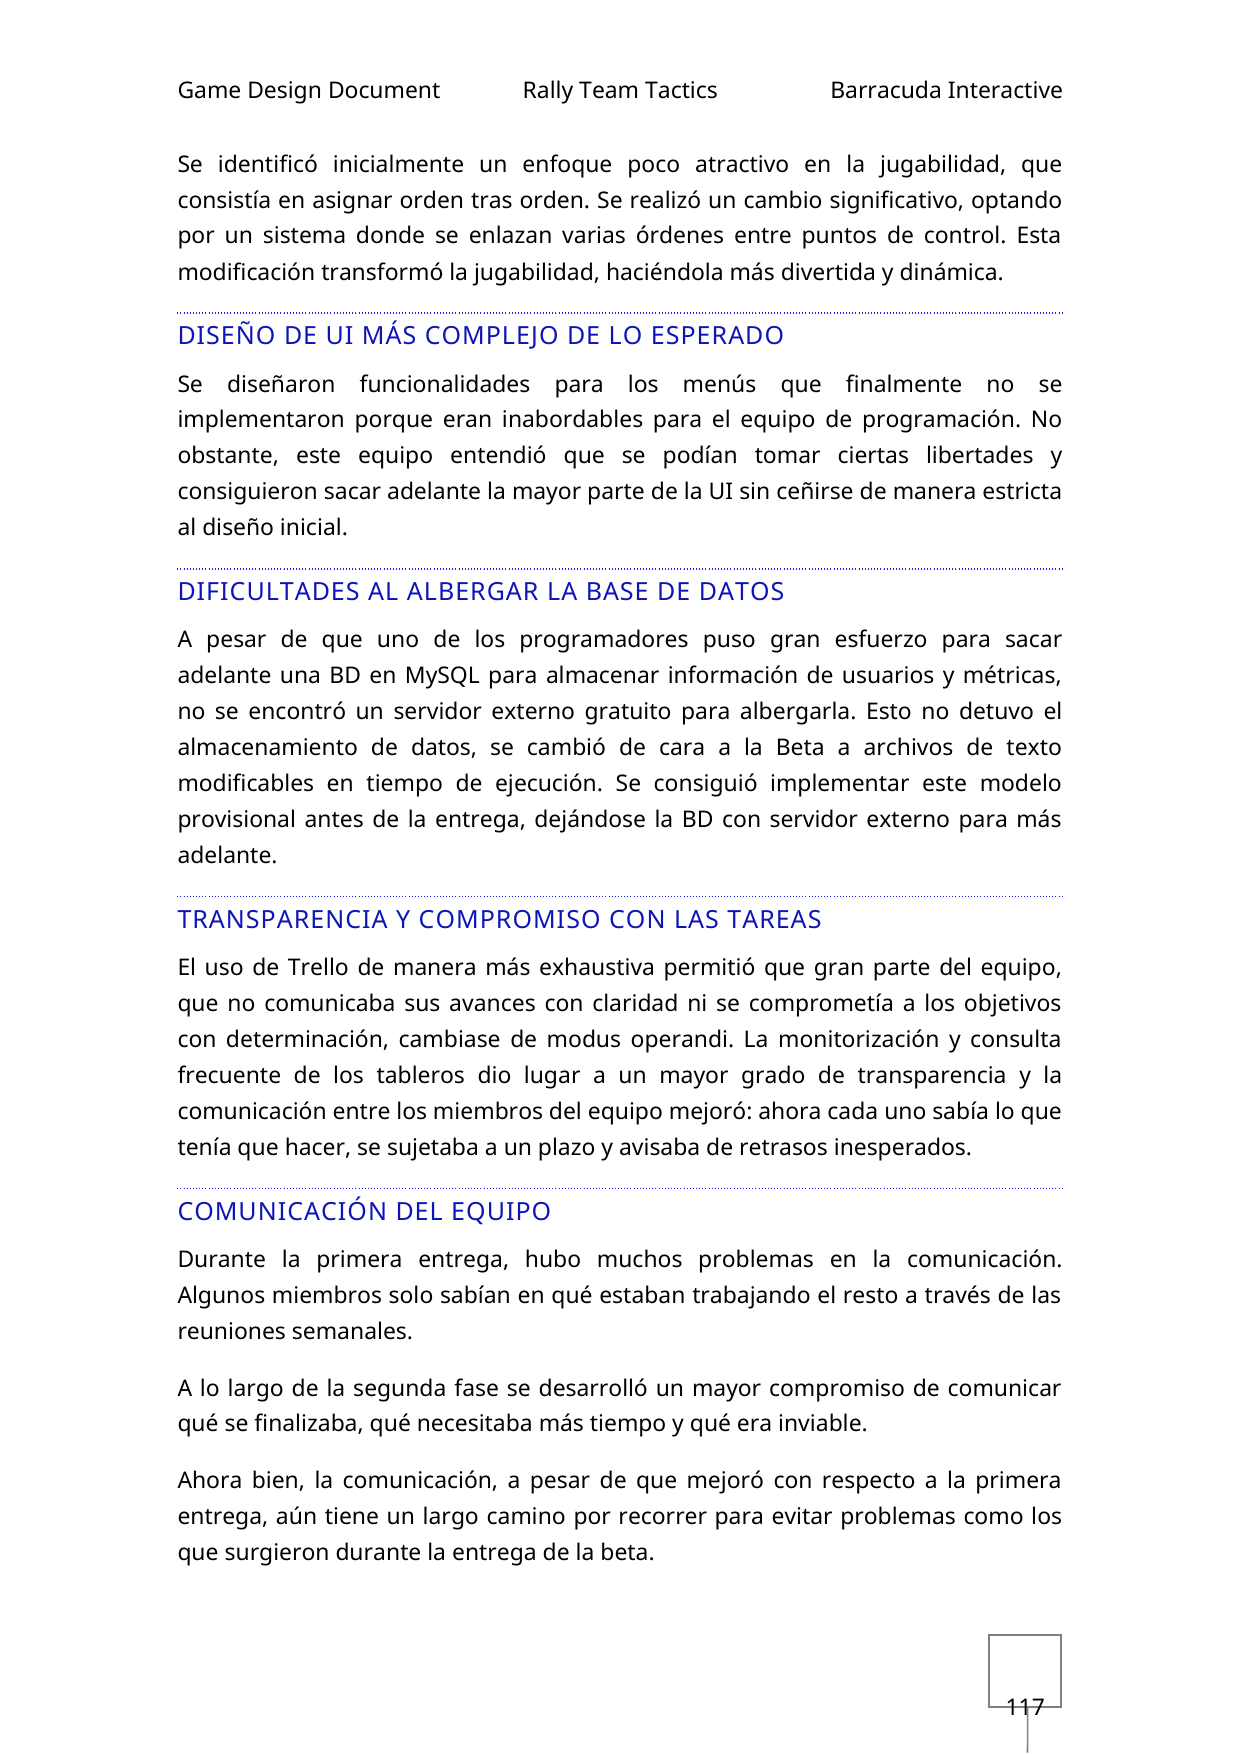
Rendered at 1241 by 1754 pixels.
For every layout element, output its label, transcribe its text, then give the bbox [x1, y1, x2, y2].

text Ahora bien, la comunicación, a pesar de que mejoró con respecto a la primera entrega, aún tiene un largo camino por recorrer para evitar problemas como los que surgieron durante la entrega de la beta. [177, 1464, 1063, 1567]
subtitle Comunicación del equipo [177, 1187, 1063, 1227]
subtitle Diseño de UI más complejo de lo esperado [177, 312, 1063, 352]
text A lo largo de la segunda fase se desarrolló un mayor compromiso de comunicar qué se finalizaba, qué necesitaba más tiempo y qué era inviable. [177, 1371, 1063, 1439]
text Se diseñaron funcionalidades para los menús que finalmente no se implementaron porque eran inabordables para el equipo de programación. No obstante, este equipo entendió que se podían tomar ciertas libertades y consiguieron sacar adelante la mayor parte de la UI sin ceñirse de manera estricta al diseño inicial. [177, 367, 1063, 542]
text Durante la primera entrega, hubo muchos problemas en la comunicación. Algunos miembros solo sabían en qué estaban trabajando el resto a través de las reuniones semanales. [177, 1243, 1063, 1346]
text El uso de Trello de manera más exhaustiva permitió que gran parte del equipo, que no comunicaba sus avances con claridad ni se comprometía a los objetivos con determinación, cambiase de modus operandi. La monitorización y consulta frecuente de los tableros dio lugar a un mayor grado de transparencia y la comunicación entre los miembros del equipo mejoró: ahora cada uno sabía lo que tenía que hacer, se sujetaba a un plazo y avisaba de retrasos inesperados. [177, 951, 1063, 1162]
text Se identificó inicialmente un enfoque poco atractivo en la jugabilidad, que consistía en asignar orden tras orden. Se realizó un cambio significativo, optando por un sistema donde se enlazan varias órdenes entre puntos de control. Esta modificación transformó la jugabilidad, haciéndola más divertida y dinámica. [177, 148, 1063, 287]
text A pesar de que uno de los programadores puso gran esfuerzo para sacar adelante una BD en MySQL para almacenar información de usuarios y métricas, no se encontró un servidor externo gratuito para albergarla. Esto no detuvo el almacenamiento de datos, se cambió de cara a la Beta a archivos de texto modificables en tiempo de ejecución. Se consiguió implementar este modelo provisional antes de la entrega, dejándose la BD con servidor externo para más adelante. [177, 623, 1063, 870]
subtitle Dificultades al albergar la base de datos [177, 568, 1063, 608]
subtitle transparencia y compromiso con las tareas [177, 896, 1063, 936]
